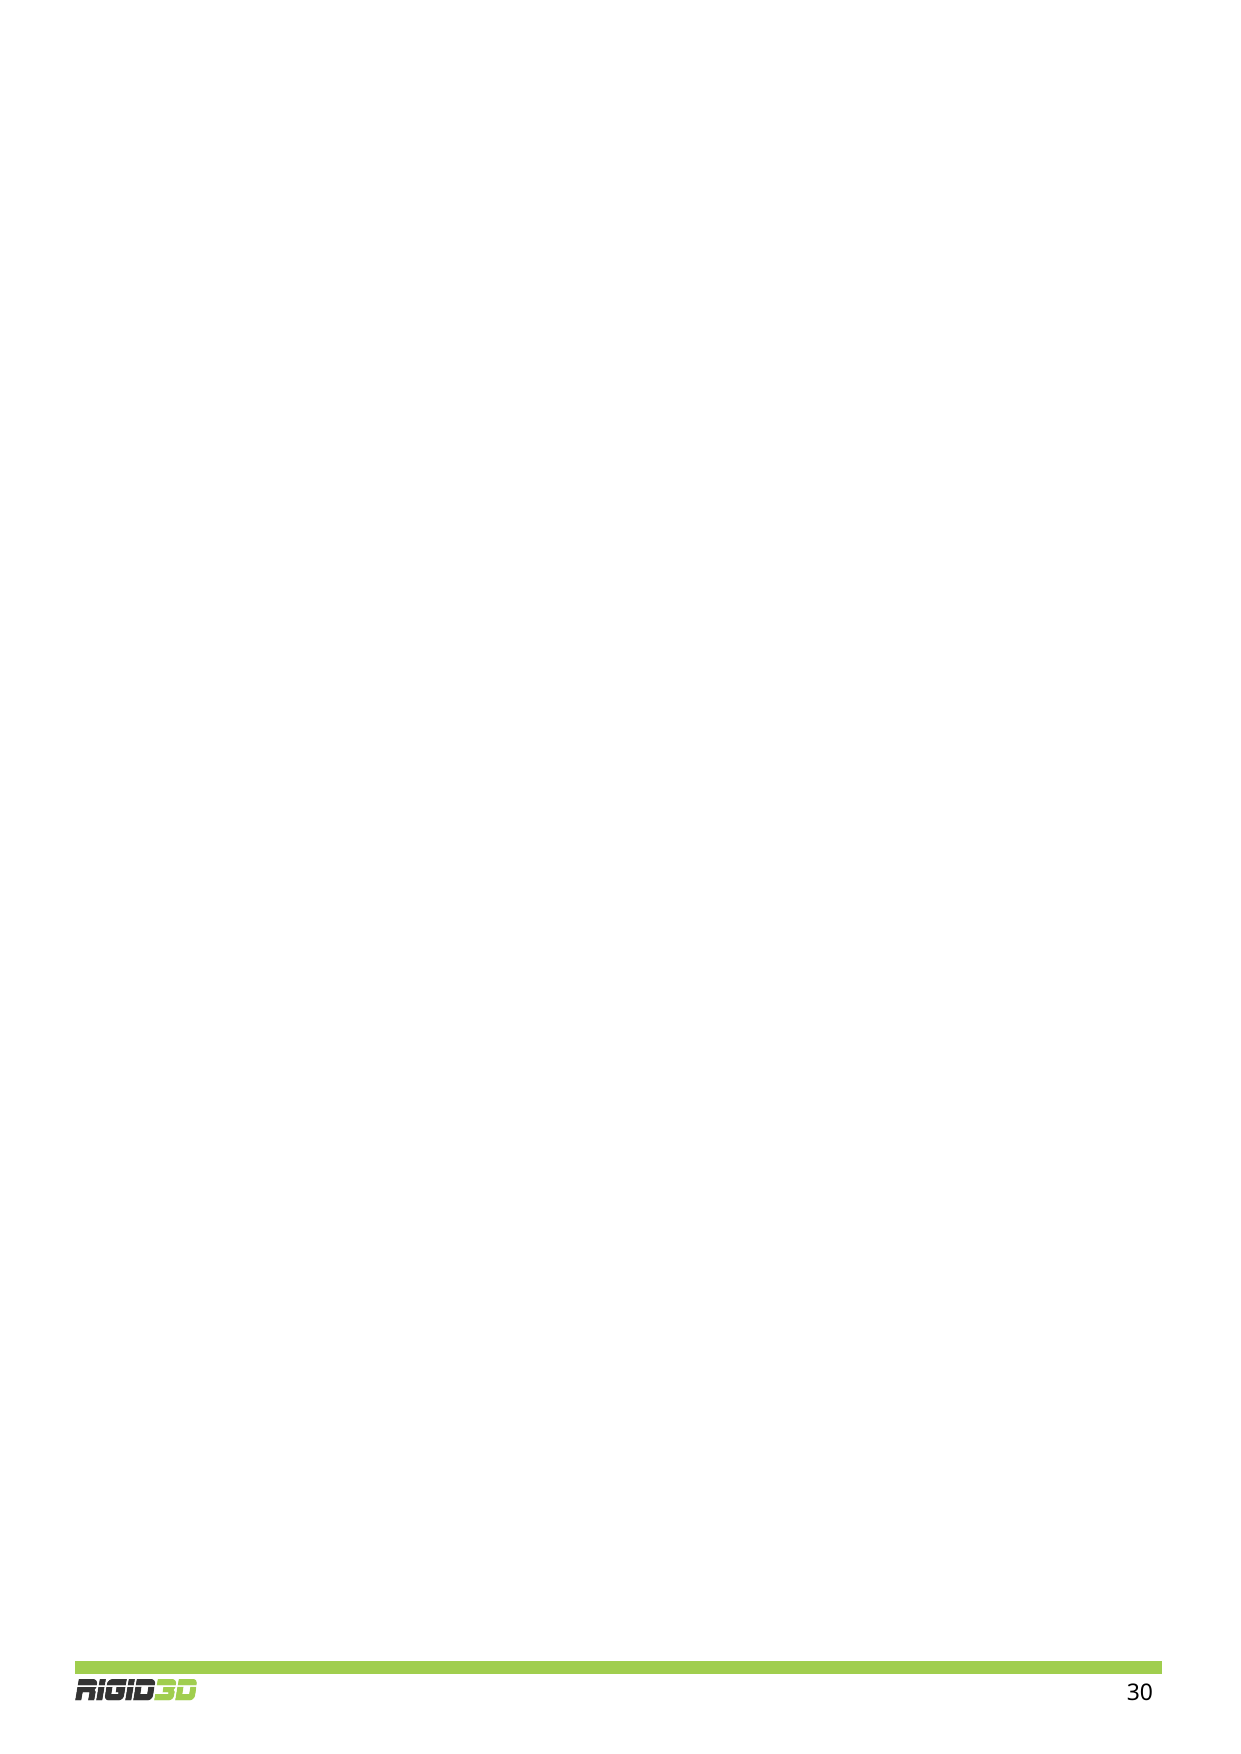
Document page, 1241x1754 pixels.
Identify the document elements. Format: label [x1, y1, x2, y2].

picture [75, 1678, 197, 1701]
